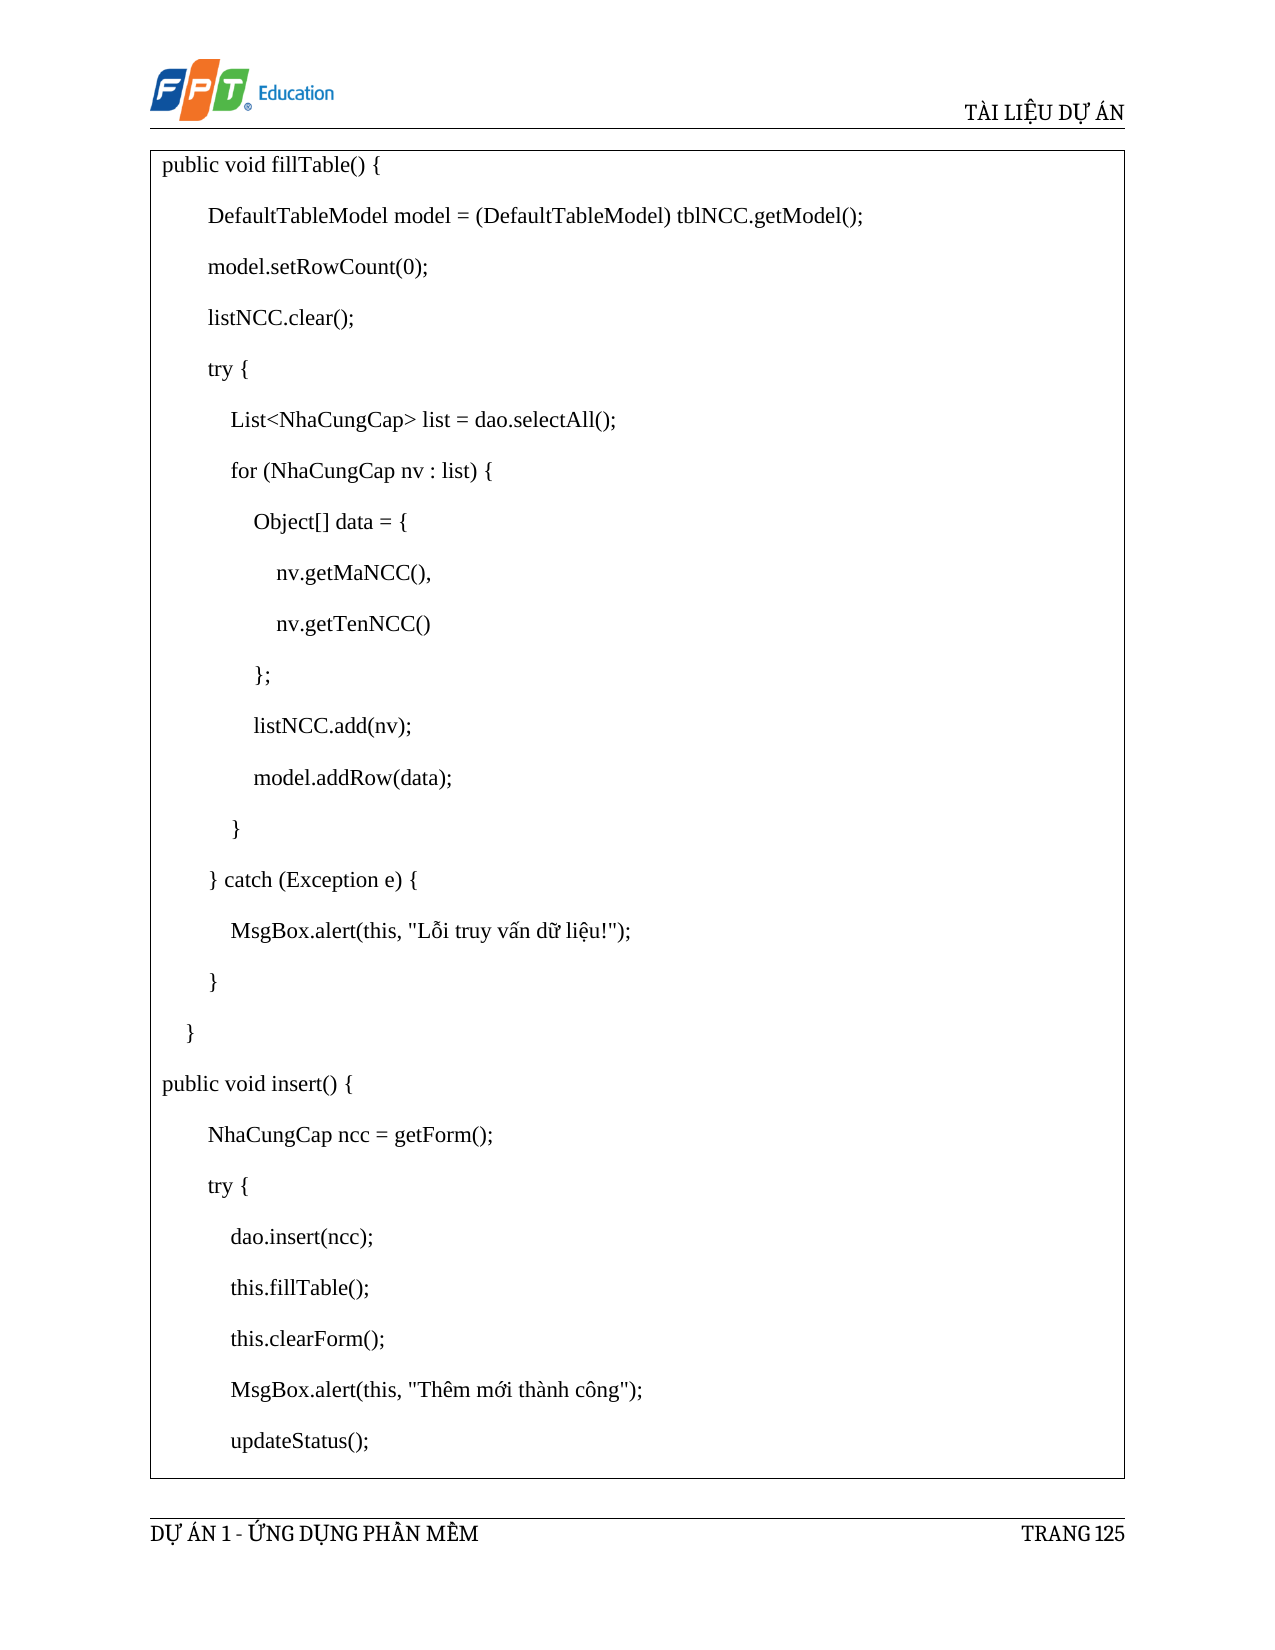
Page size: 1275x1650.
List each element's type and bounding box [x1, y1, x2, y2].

table_header [151, 151, 1124, 1478]
picture [150, 59, 336, 121]
